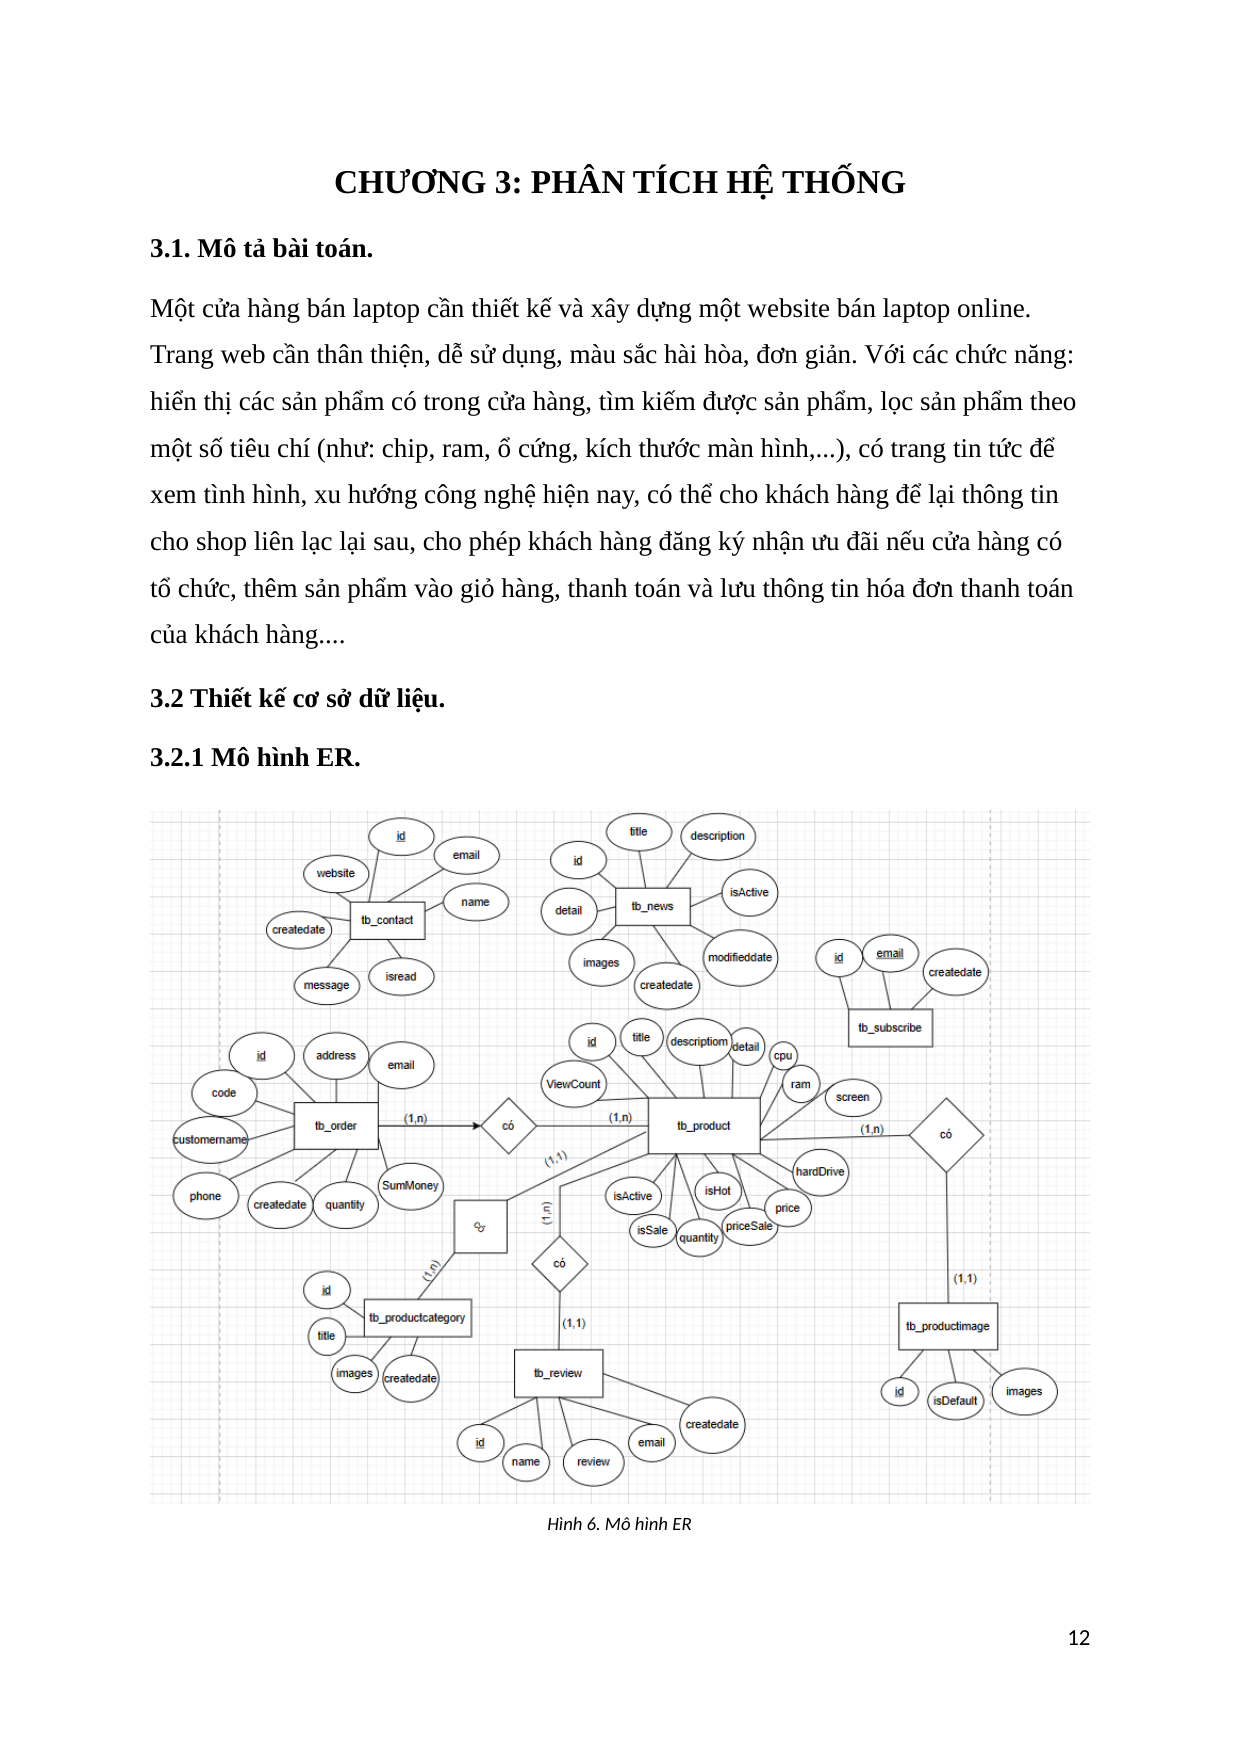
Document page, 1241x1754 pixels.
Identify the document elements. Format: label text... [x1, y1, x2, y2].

subtitle CHƯƠNG 3: PHÂN TÍCH HỆ THỐNG [150, 162, 1090, 201]
subtitle 3.1. Mô tả bài toán. [150, 232, 1090, 264]
subtitle 3.2 Thiết kế cơ sở dữ liệu. [150, 682, 1090, 713]
text Một cửa hàng bán laptop cần thiết kế và xây dựng một website bán laptop online. Trang web cần thân thiện, dễ sử dụng, màu sắc hài hòa, đơn giản. Với các chức năng: hiển thị các sản phẩm có trong cửa hàng, tìm kiếm được sản phẩm, lọc sản phẩm theo một số tiêu chí (như: chip, ram, ổ cứng, kích thước màn hình,...), có trang tin tức để xem tình hình, xu hướng công nghệ hiện nay, có thể cho khách hàng để lại thông tin cho shop liên lạc lại sau, cho phép khách hàng đăng ký nhận ưu đãi nếu cửa hàng có tổ chức, thêm sản phẩm vào giỏ hàng, thanh toán và lưu thông tin hóa đơn thanh toán của khách hàng.... [150, 292, 1090, 649]
picture [150, 810, 1091, 1504]
subtitle 3.2.1 Mô hình ER. [150, 741, 1090, 772]
